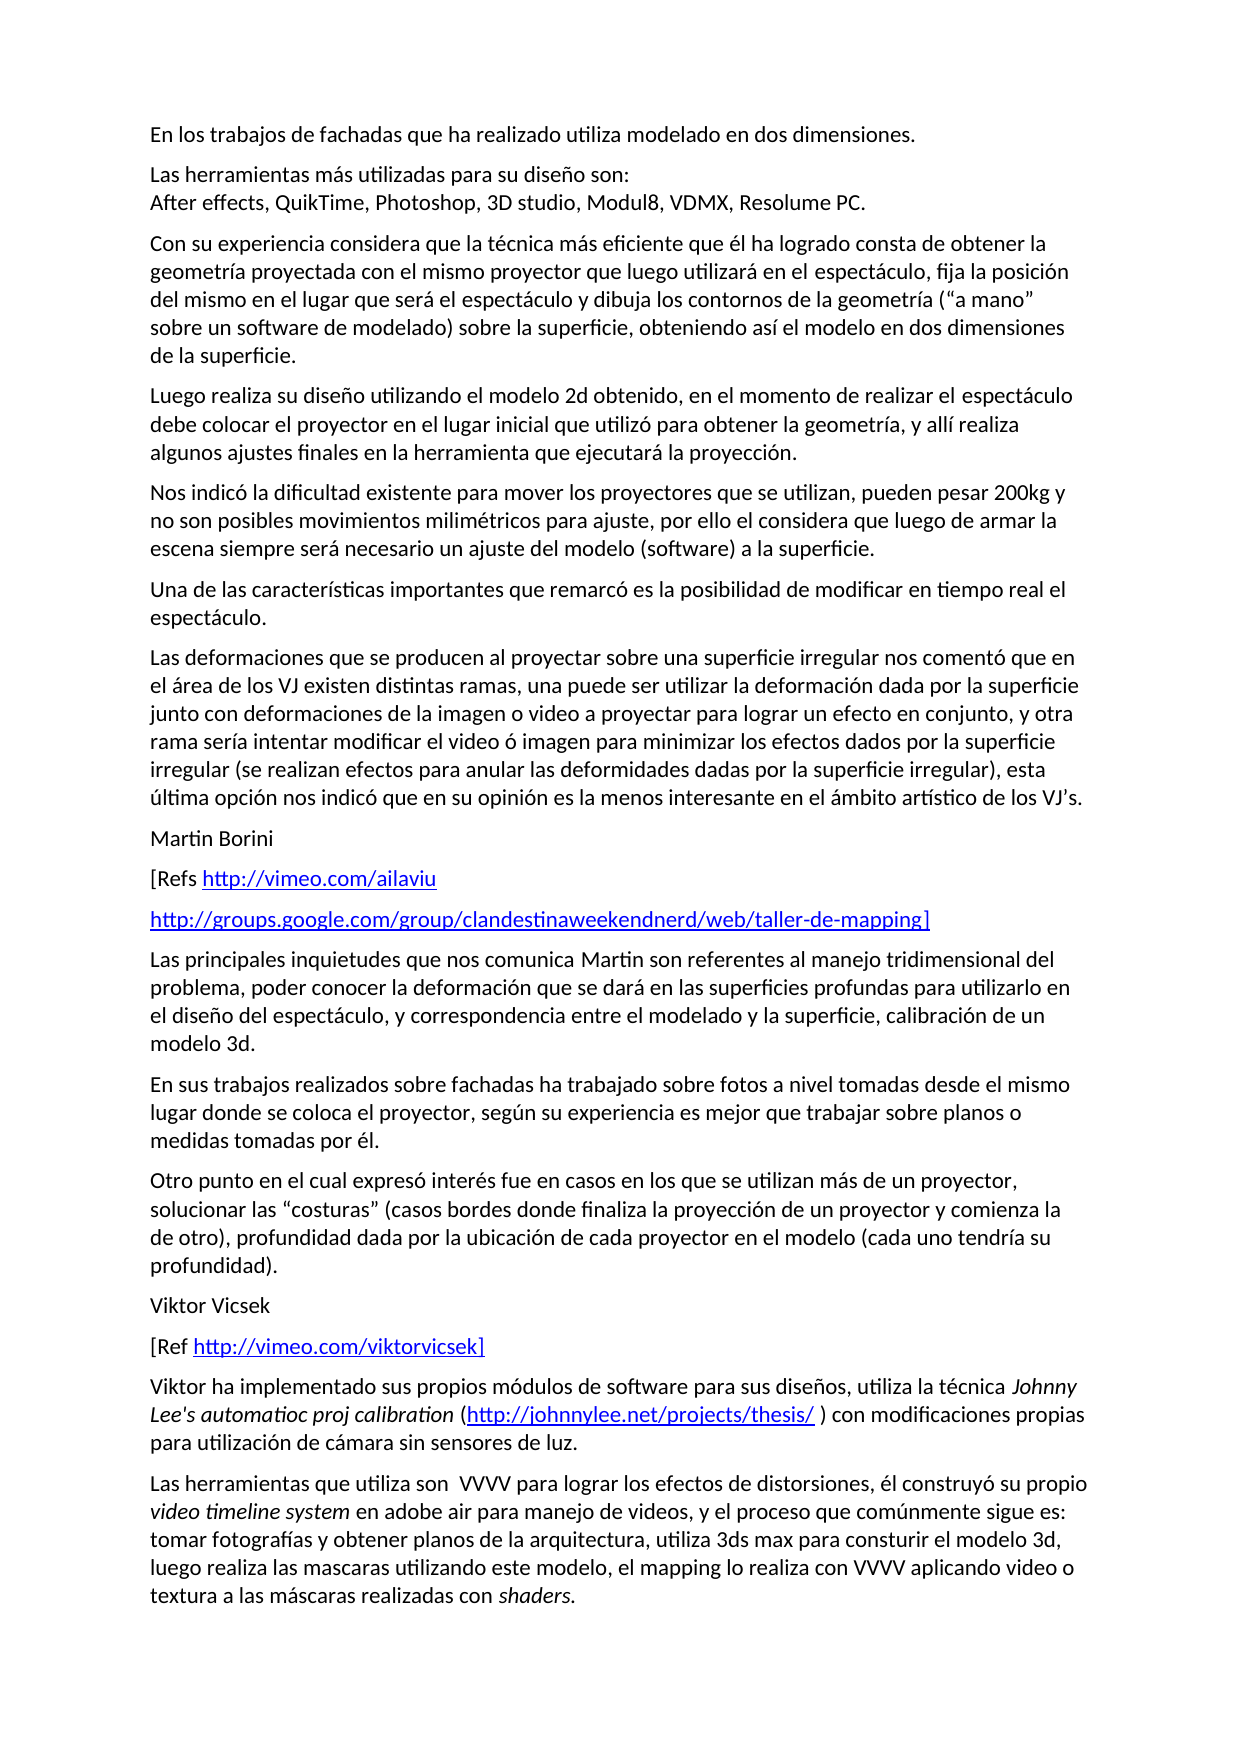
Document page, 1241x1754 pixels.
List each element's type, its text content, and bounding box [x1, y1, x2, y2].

text Las herramientas más utilizadas para su diseño son: After effects, QuikTime, Photoshop, 3D studio, Modul8, VDMX, Resolume PC. [150, 161, 1090, 217]
text Una de las características importantes que remarcó es la posibilidad de modificar en tiempo real el espectáculo. [150, 575, 1090, 631]
text [Refs http://vimeo.com/ailaviu [150, 864, 1090, 892]
text Martin Borini [150, 824, 1090, 852]
text Otro punto en el cual expresó interés fue en casos en los que se utilizan más de un proyector, solucionar las “costuras” (casos bordes donde finaliza la proyección de un proyector y comienza la de otro), profundidad dada por la ubicación de cada proyector en el modelo (cada uno tendría su profundidad). [150, 1167, 1090, 1279]
text En sus trabajos realizados sobre fachadas ha trabajado sobre fotos a nivel tomadas desde el mismo lugar donde se coloca el proyector, según su experiencia es mejor que trabajar sobre planos o medidas tomadas por él. [150, 1070, 1090, 1154]
text [Ref http://vimeo.com/viktorvicsek] [150, 1332, 1090, 1360]
text Las herramientas que utiliza son VVVV para lograr los efectos de distorsiones, él construyó su propio video timeline system en adobe air para manejo de videos, y el proceso que comúnmente sigue es: tomar fotografías y obtener planos de la arquitectura, utiliza 3ds max para consturir el modelo 3d, luego realiza las mascaras utilizando este modelo, el mapping lo realiza con VVVV aplicando video o textura a las máscaras realizadas con shaders. [150, 1469, 1090, 1609]
text Con su experiencia considera que la técnica más eficiente que él ha logrado consta de obtener la geometría proyectada con el mismo proyector que luego utilizará en el espectáculo, fija la posición del mismo en el lugar que será el espectáculo y dibuja los contornos de la geometría (“a mano” sobre un software de modelado) sobre la superficie, obteniendo así el modelo en dos dimensiones de la superficie. [150, 229, 1090, 369]
text http://groups.google.com/group/clandestinaweekendnerd/web/taller-de-mapping] [150, 905, 1090, 933]
text Las principales inquietudes que nos comunica Martin son referentes al manejo tridimensional del problema, poder conocer la deformación que se dará en las superficies profundas para utilizarlo en el diseño del espectáculo, y correspondencia entre el modelado y la superficie, calibración de un modelo 3d. [150, 946, 1090, 1058]
text Viktor ha implementado sus propios módulos de software para sus diseños, utiliza la técnica Johnny Lee's automatioc proj calibration (http://johnnylee.net/projects/thesis/ ) con modificaciones propias para utilización de cámara sin sensores de luz. [150, 1372, 1090, 1456]
text En los trabajos de fachadas que ha realizado utiliza modelado en dos dimensiones. [150, 120, 1090, 148]
text Viktor Vicsek [150, 1291, 1090, 1319]
text Nos indicó la dificultad existente para mover los proyectores que se utilizan, pueden pesar 200kg y no son posibles movimientos milimétricos para ajuste, por ello el considera que luego de armar la escena siempre será necesario un ajuste del modelo (software) a la superficie. [150, 478, 1090, 562]
text Luego realiza su diseño utilizando el modelo 2d obtenido, en el momento de realizar el espectáculo debe colocar el proyector en el lugar inicial que utilizó para obtener la geometría, y allí realiza algunos ajustes finales en la herramienta que ejecutará la proyección. [150, 382, 1090, 466]
text Las deformaciones que se producen al proyectar sobre una superficie irregular nos comentó que en el área de los VJ existen distintas ramas, una puede ser utilizar la deformación dada por la superficie junto con deformaciones de la imagen o video a proyectar para lograr un efecto en conjunto, y otra rama sería intentar modificar el video ó imagen para minimizar los efectos dados por la superficie irregular (se realizan efectos para anular las deformidades dadas por la superficie irregular), esta última opción nos indicó que en su opinión es la menos interesante en el ámbito artístico de los VJ’s. [150, 643, 1090, 811]
